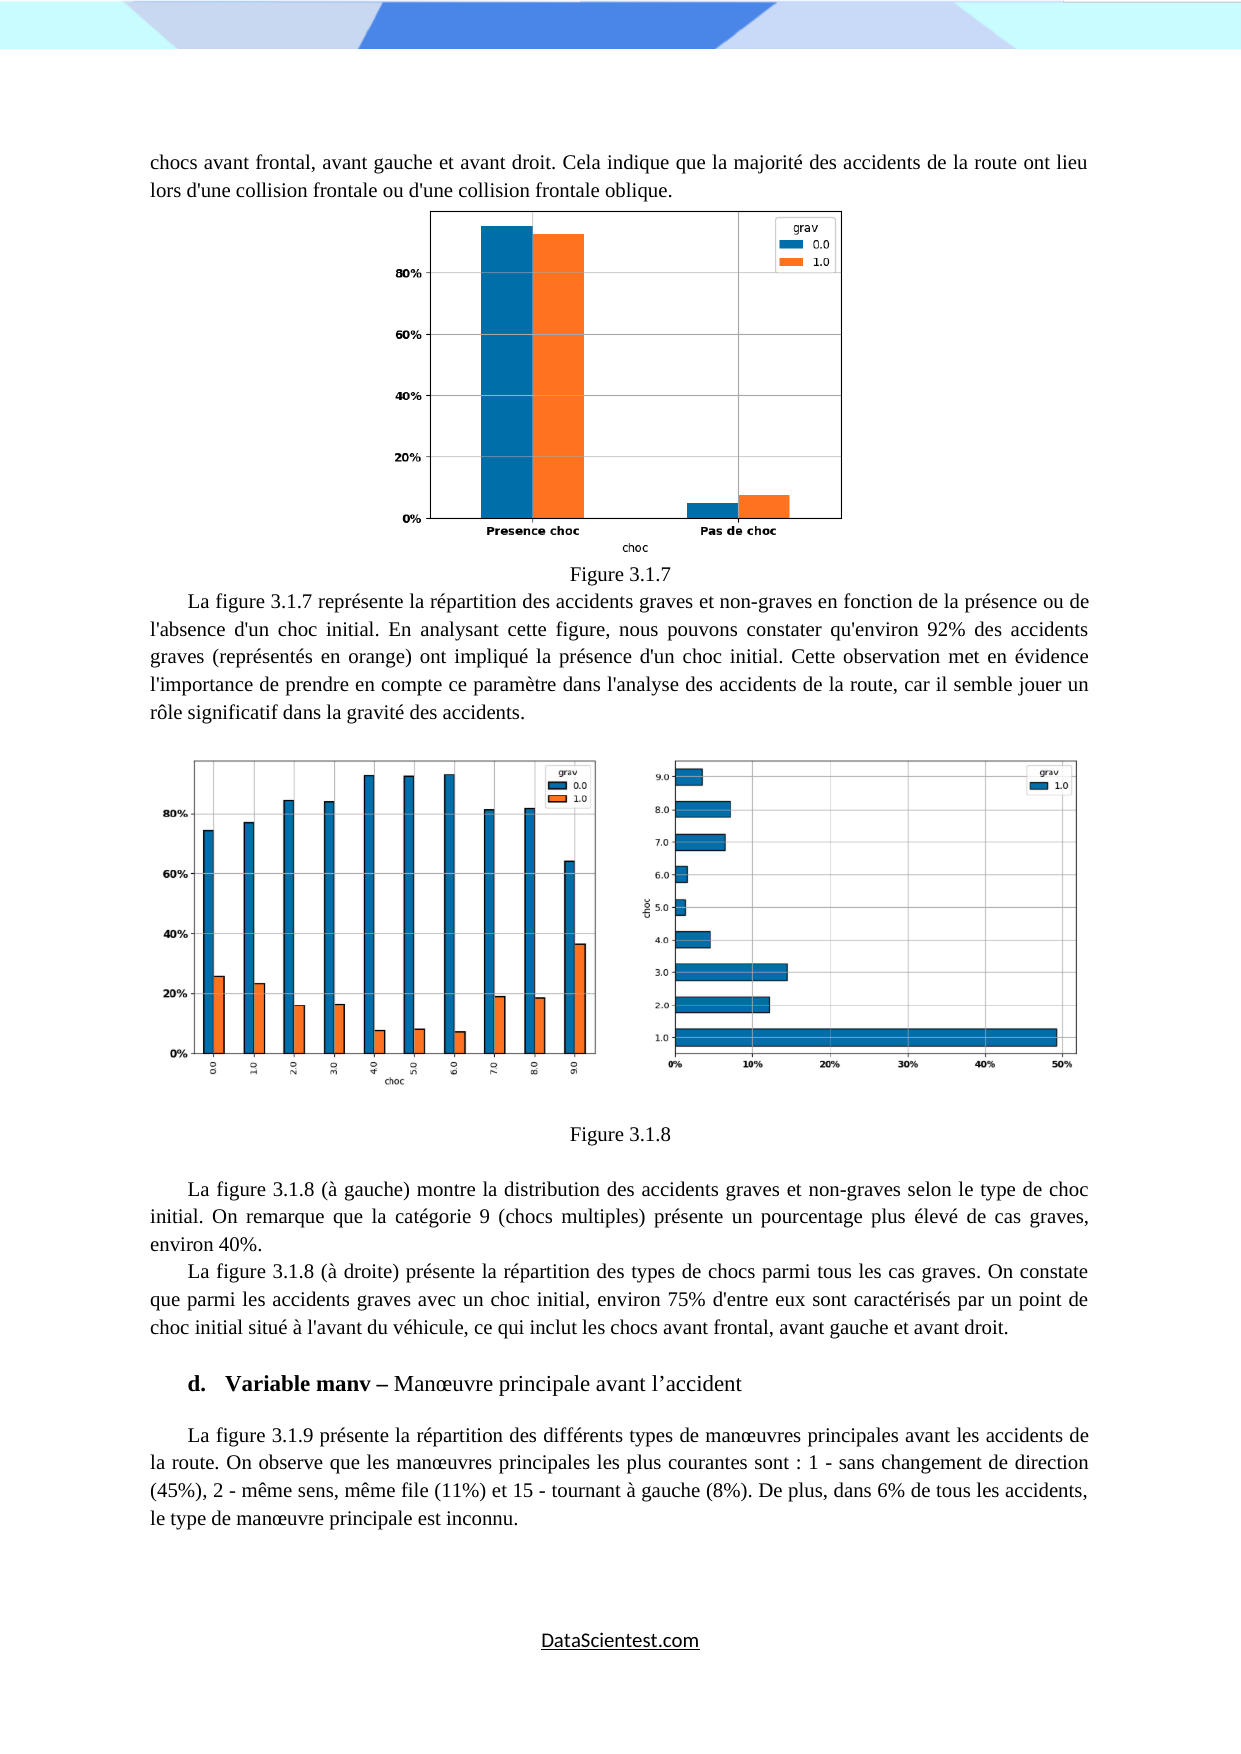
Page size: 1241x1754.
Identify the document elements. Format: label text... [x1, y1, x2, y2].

text Figure 3.1.8 [150, 1121, 1090, 1146]
text La figure 3.1.9 présente la répartition des différents types de manœuvres principales avant les accidents de la route. On observe que les manœuvres principales les plus courantes sont : 1 - sans changement de direction (45%), 2 - même sens, même file (11%) et 15 - tournant à gauche (8%). De plus, dans 6% de tous les accidents, le type de manœuvre principale est inconnu. [150, 1423, 1090, 1529]
text La figure 3.1.8 (à gauche) montre la distribution des accidents graves et non-graves selon le type de choc initial. On remarque que la catégorie 9 (chocs multiples) présente un pourcentage plus élevé de cas graves, environ 40%. [150, 1177, 1090, 1256]
list Variable manv – Manœuvre principale avant l’accident [187, 1370, 1090, 1396]
picture [0, 2, 1241, 49]
picture [150, 755, 1091, 1090]
text Figure 3.1.7 [150, 562, 1090, 586]
text La figure 3.1.7 représente la répartition des accidents graves et non-graves en fonction de la présence ou de l'absence d'un choc initial. En analysant cette figure, nous pouvons constater qu'environ 92% des accidents graves (représentés en orange) ont impliqué la présence d'un choc initial. Cette observation met en évidence l'importance de prendre en compte ce paramètre dans l'analyse des accidents de la route, car il semble jouer un rôle significatif dans la gravité des accidents. [150, 589, 1090, 724]
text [150, 150, 1090, 202]
text La figure 3.1.8 (à droite) présente la répartition des types de chocs parmi tous les cas graves. On constate que parmi les accidents graves avec un choc initial, environ 75% d'entre eux sont caractérisés par un point de choc initial situé à l'avant du véhicule, ce qui inclut les chocs avant frontal, avant gauche et avant droit. [150, 1259, 1090, 1339]
picture [383, 205, 857, 558]
